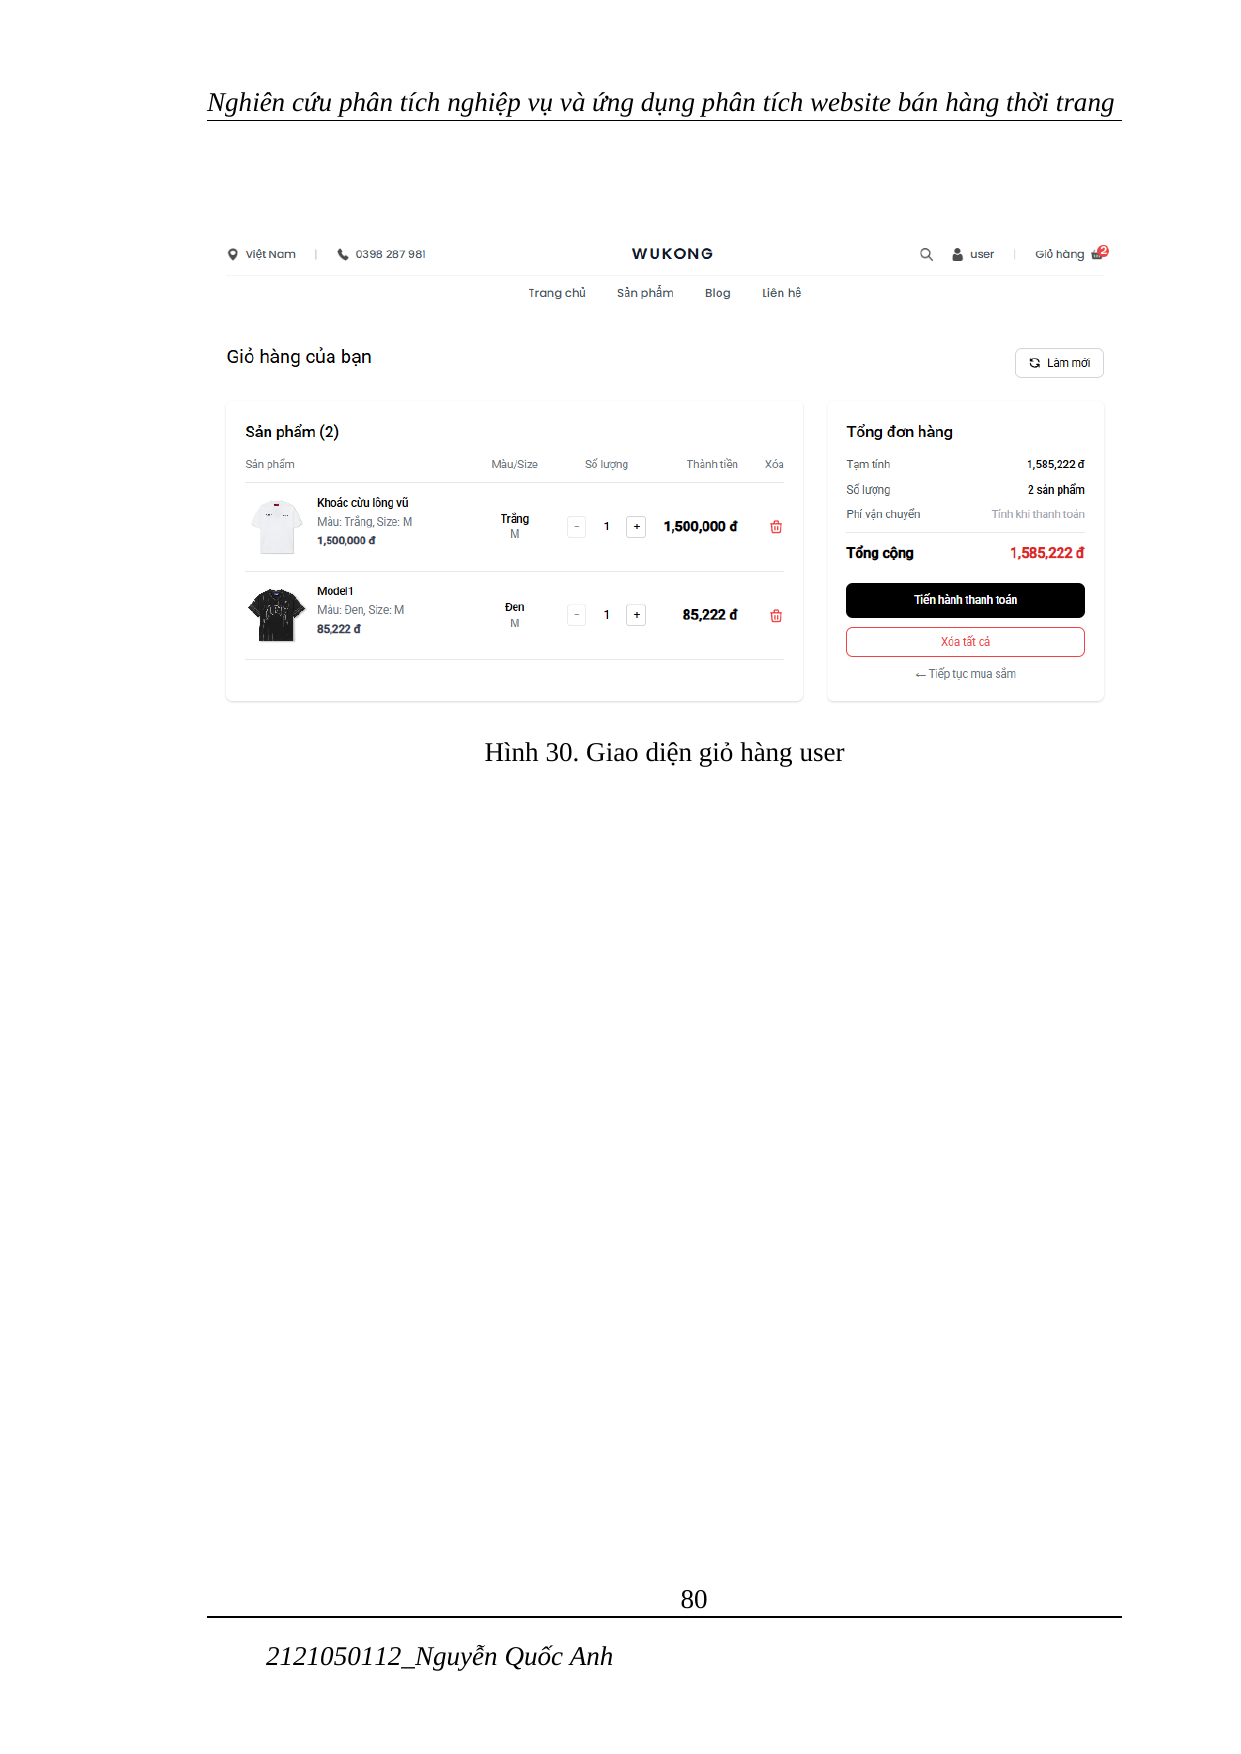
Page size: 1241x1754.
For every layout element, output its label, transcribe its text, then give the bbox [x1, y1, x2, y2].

picture [206, 236, 1123, 727]
